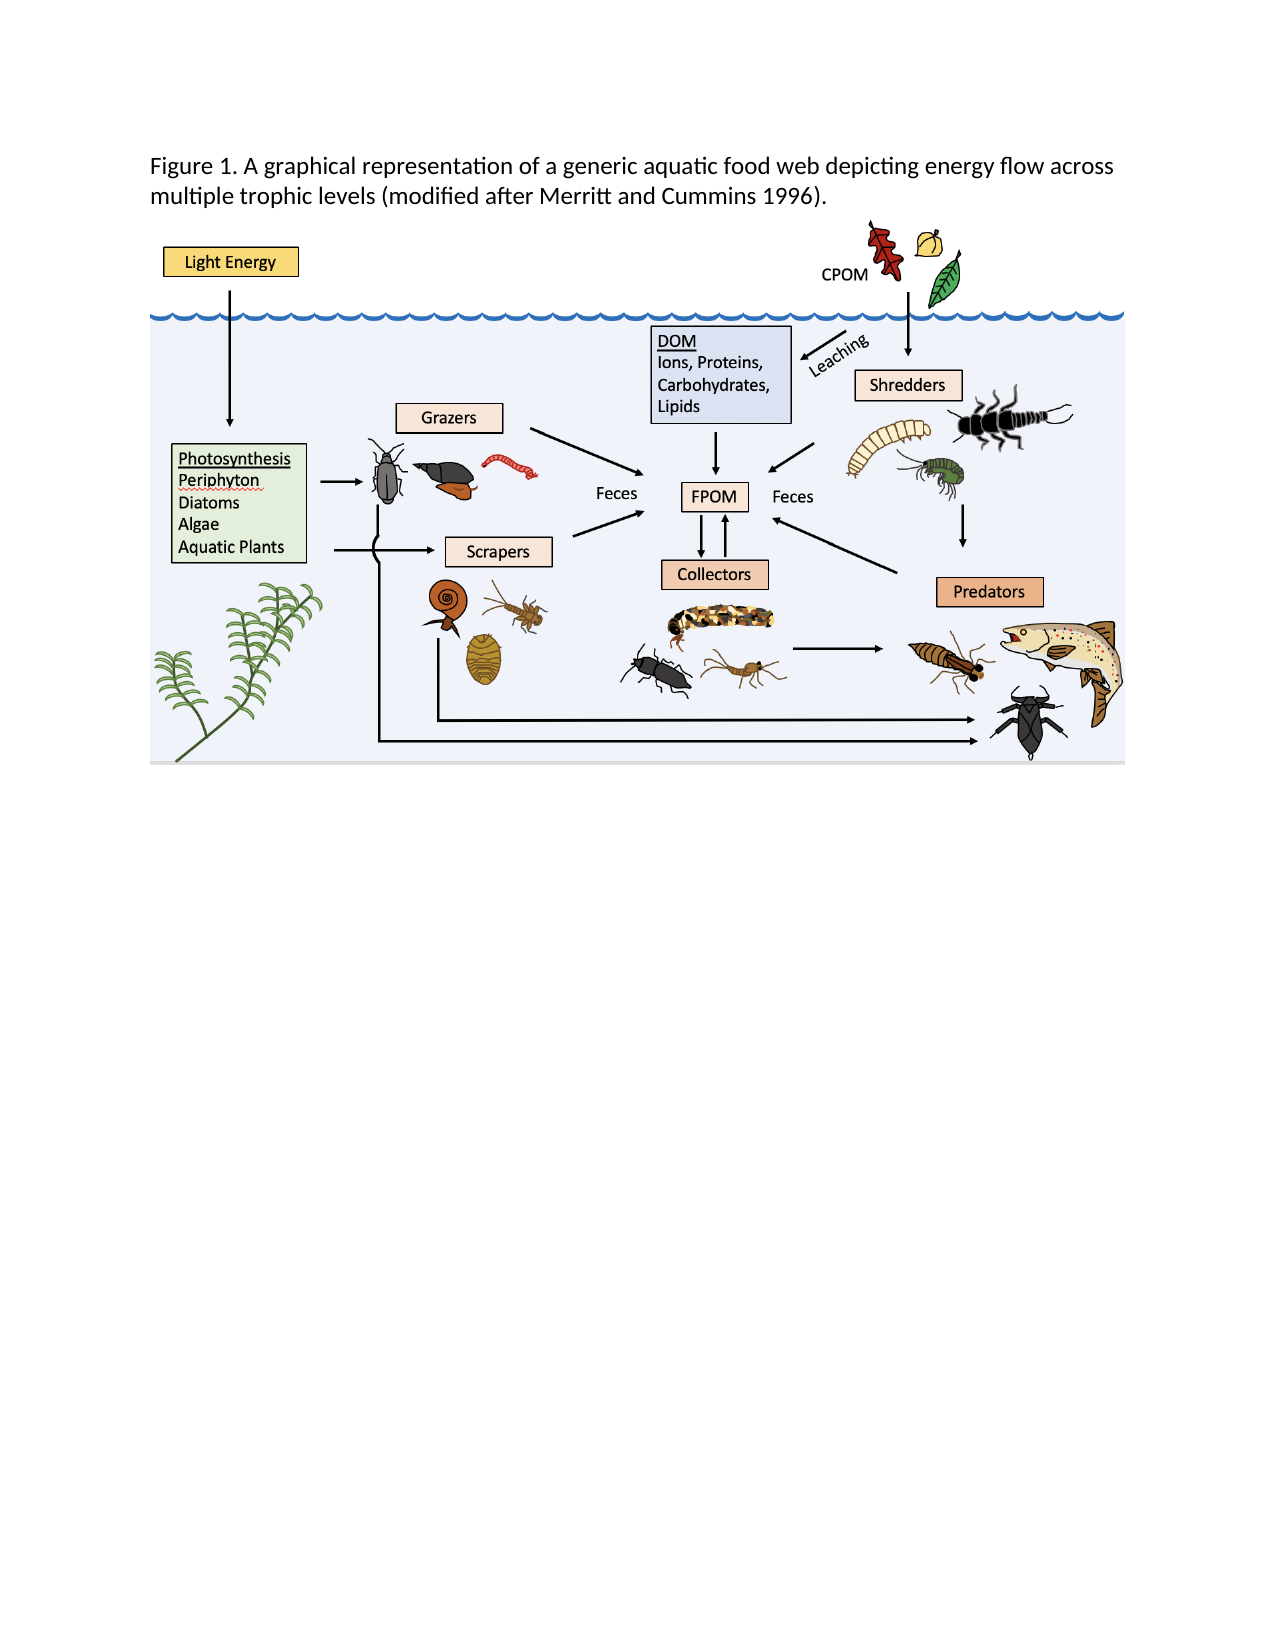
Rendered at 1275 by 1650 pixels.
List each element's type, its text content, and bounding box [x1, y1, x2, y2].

picture [150, 211, 1125, 765]
text Figure 1. A graphical representation of a generic aquatic food web depicting energy flow across multiple trophic levels (modified after Merritt and Cummins 1996). [150, 150, 1125, 211]
